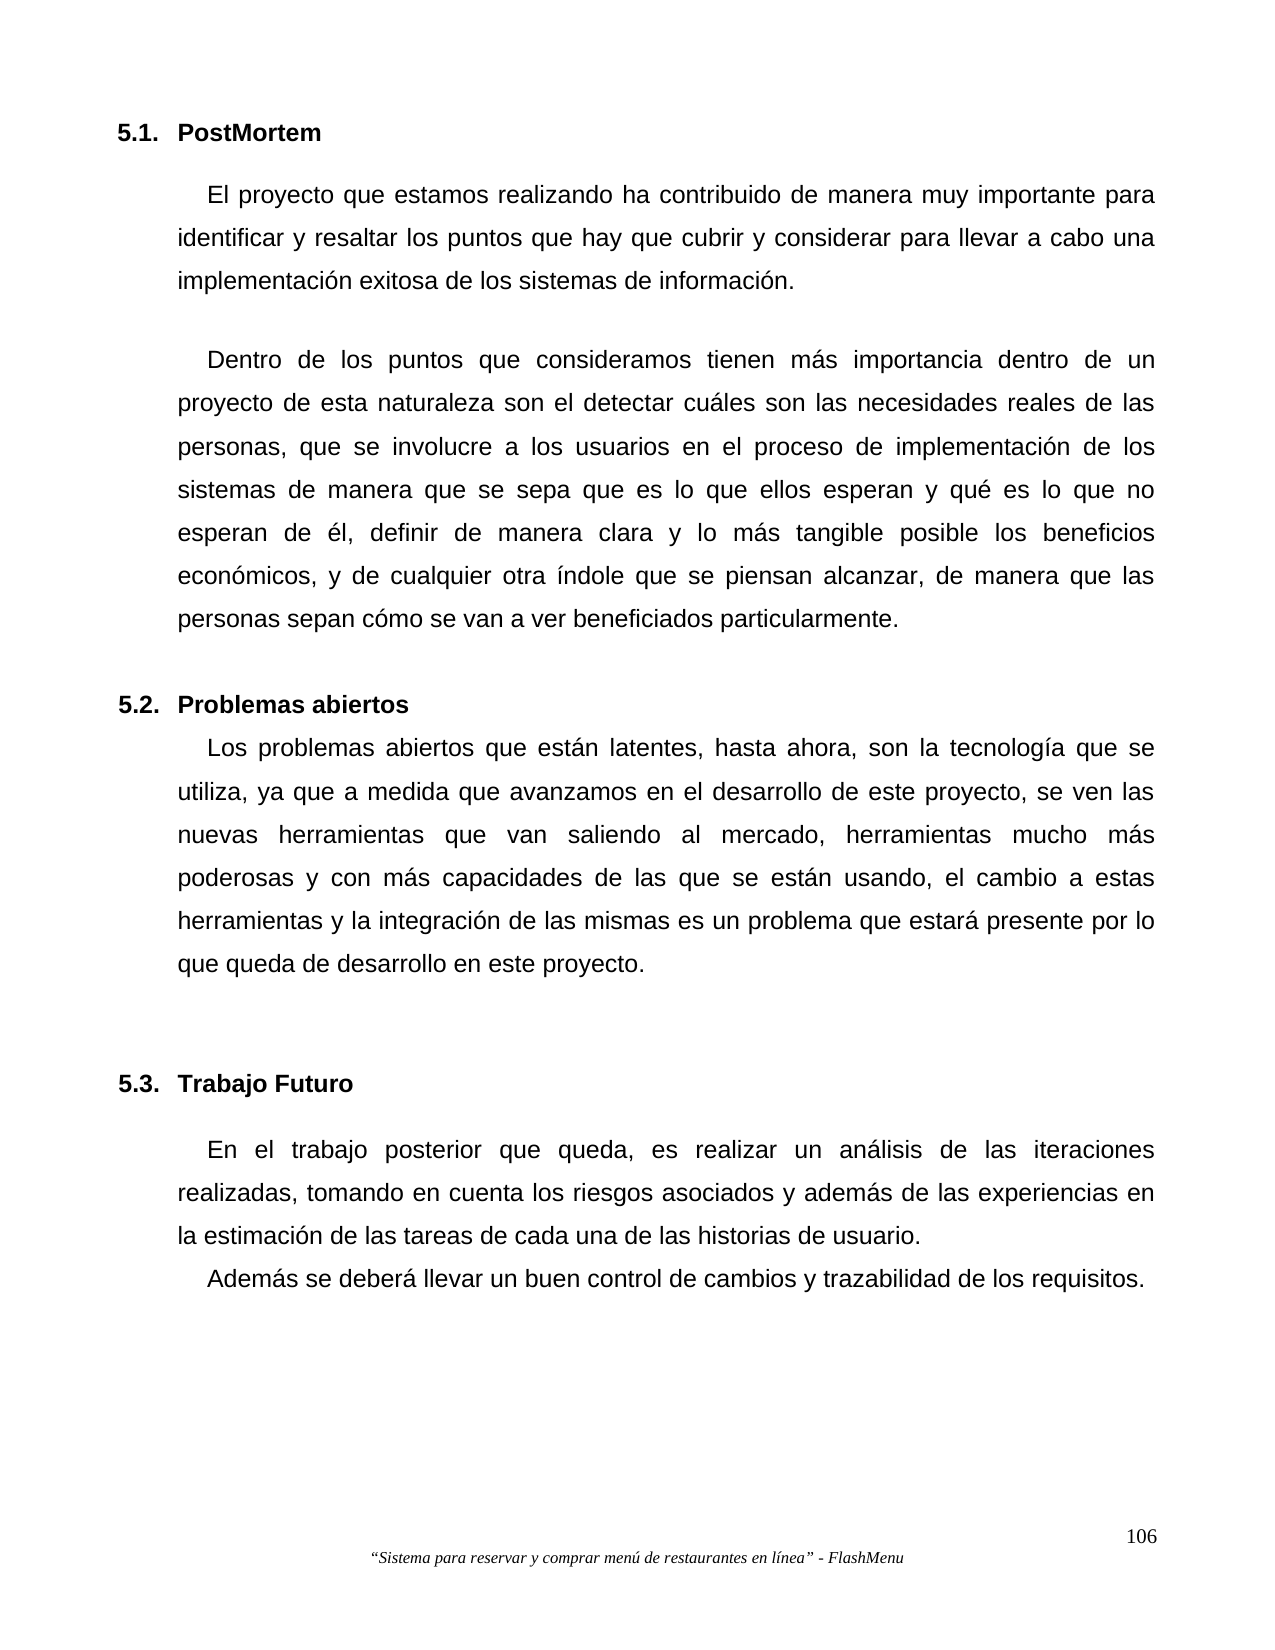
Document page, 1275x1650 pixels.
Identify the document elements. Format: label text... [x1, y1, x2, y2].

list Problemas abiertos [118, 690, 1157, 719]
list Los problemas abiertos que están latentes, hasta ahora, son la tecnología que se utiliza, ya que a medida que avanzamos en el desarrollo de este proyecto, se ven las nuevas herramientas que van saliendo al mercado, herramientas mucho más poderosas y con más capacidades de las que se están usando, el cambio a estas herramientas y la integración de las mismas es un problema que estará presente por lo que queda de desarrollo en este proyecto. [177, 733, 1157, 978]
list Además se deberá llevar un buen control de cambios y trazabilidad de los requisitos. [177, 1264, 1157, 1293]
text El proyecto que estamos realizando ha contribuido de manera muy importante para identificar y resaltar los puntos que hay que cubrir y considerar para llevar a cabo una implementación exitosa de los sistemas de información. [177, 180, 1157, 295]
list PostMortem [117, 118, 1157, 147]
list En el trabajo posterior que queda, es realizar un análisis de las iteraciones realizadas, tomando en cuenta los riesgos asociados y además de las experiencias en la estimación de las tareas de cada una de las historias de usuario. [177, 1135, 1157, 1250]
list Trabajo Futuro [118, 1069, 1157, 1097]
text Dentro de los puntos que consideramos tienen más importancia dentro de un proyecto de esta naturaleza son el detectar cuáles son las necesidades reales de las personas, que se involucre a los usuarios en el proceso de implementación de los sistemas de manera que se sepa que es lo que ellos esperan y qué es lo que no esperan de él, definir de manera clara y lo más tangible posible los beneficios económicos, y de cualquier otra índole que se piensan alcanzar, de manera que las personas sepan cómo se van a ver beneficiados particularmente. [177, 345, 1157, 633]
